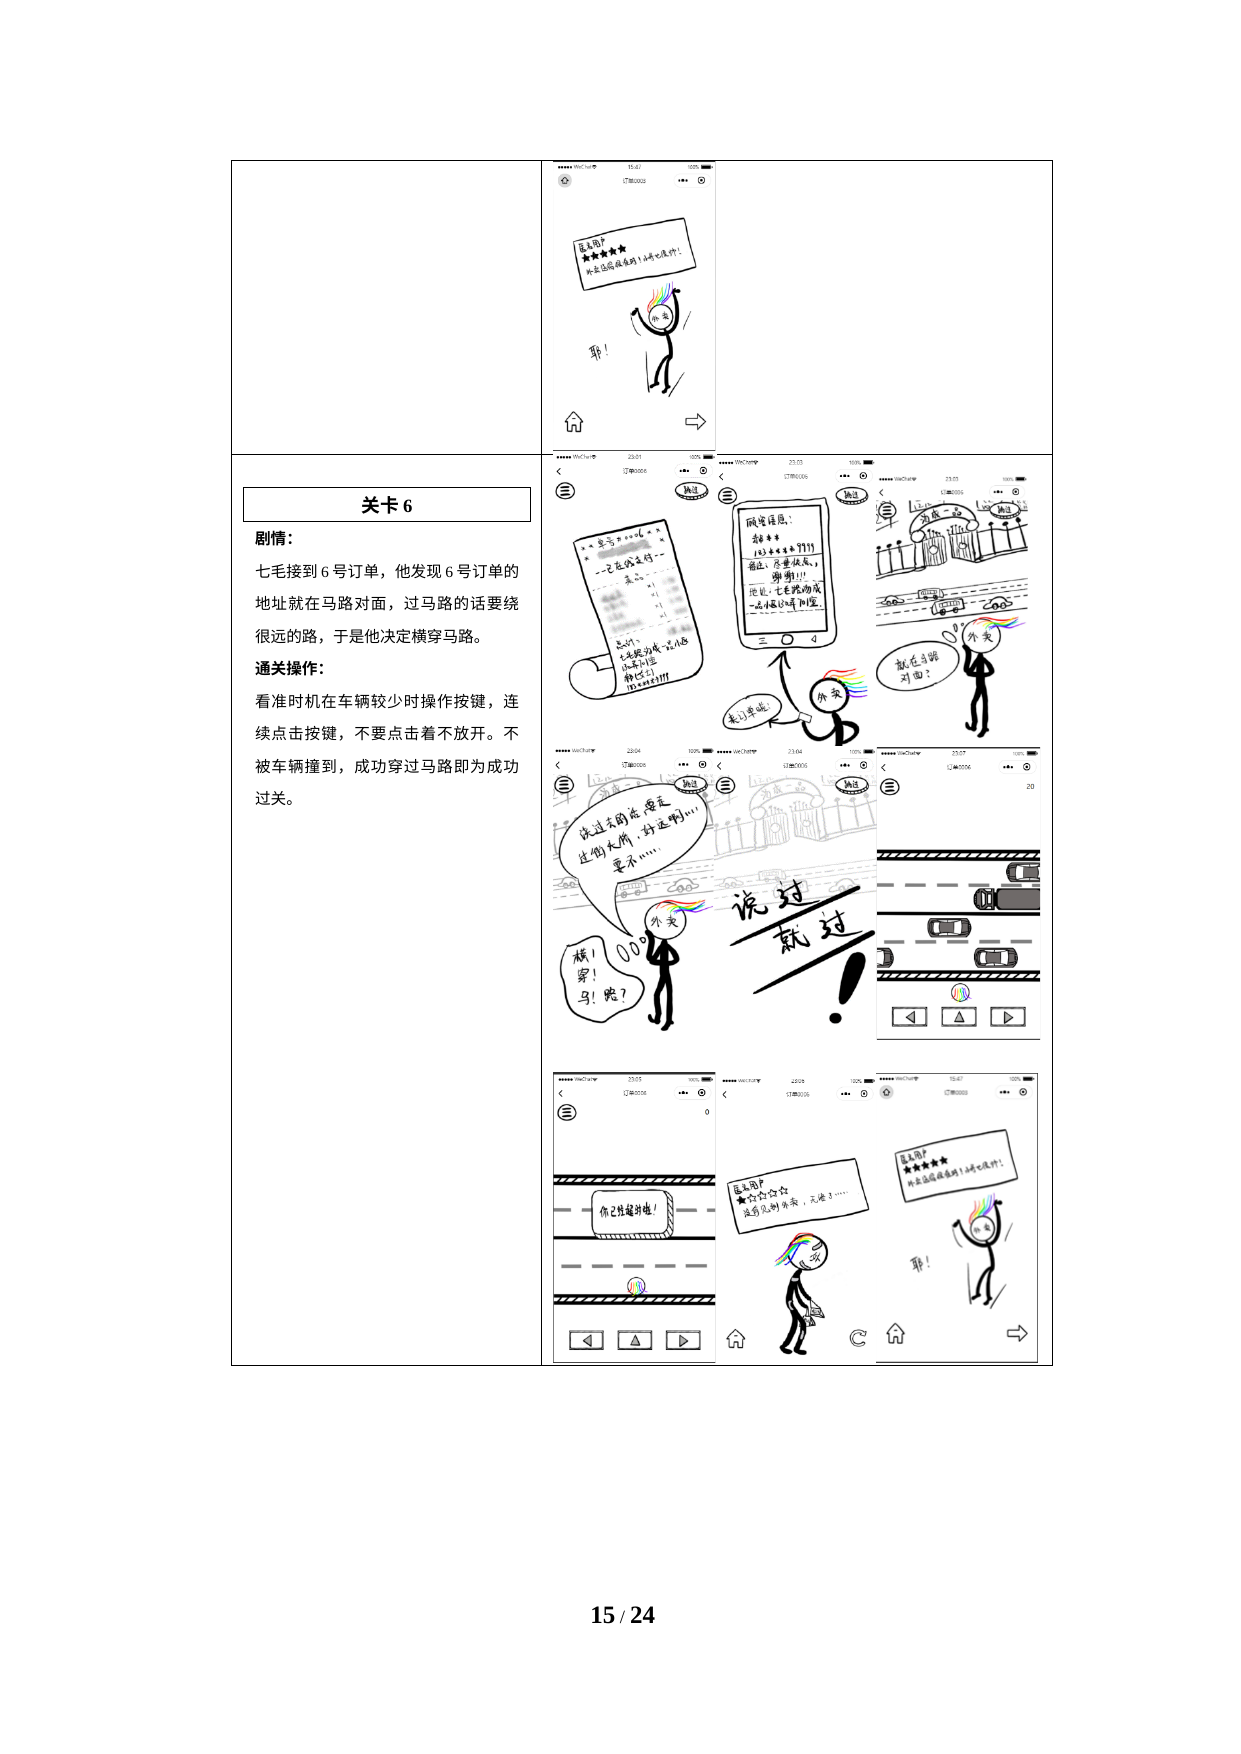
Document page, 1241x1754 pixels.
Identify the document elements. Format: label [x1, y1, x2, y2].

picture [553, 454, 1028, 746]
picture [553, 161, 716, 451]
table_cell [232, 455, 541, 1365]
picture [553, 747, 1041, 1040]
picture [553, 1072, 716, 1363]
table_cell [232, 161, 541, 454]
picture [718, 1073, 1038, 1363]
table_cell [542, 455, 1052, 1365]
table_cell [542, 161, 1052, 454]
